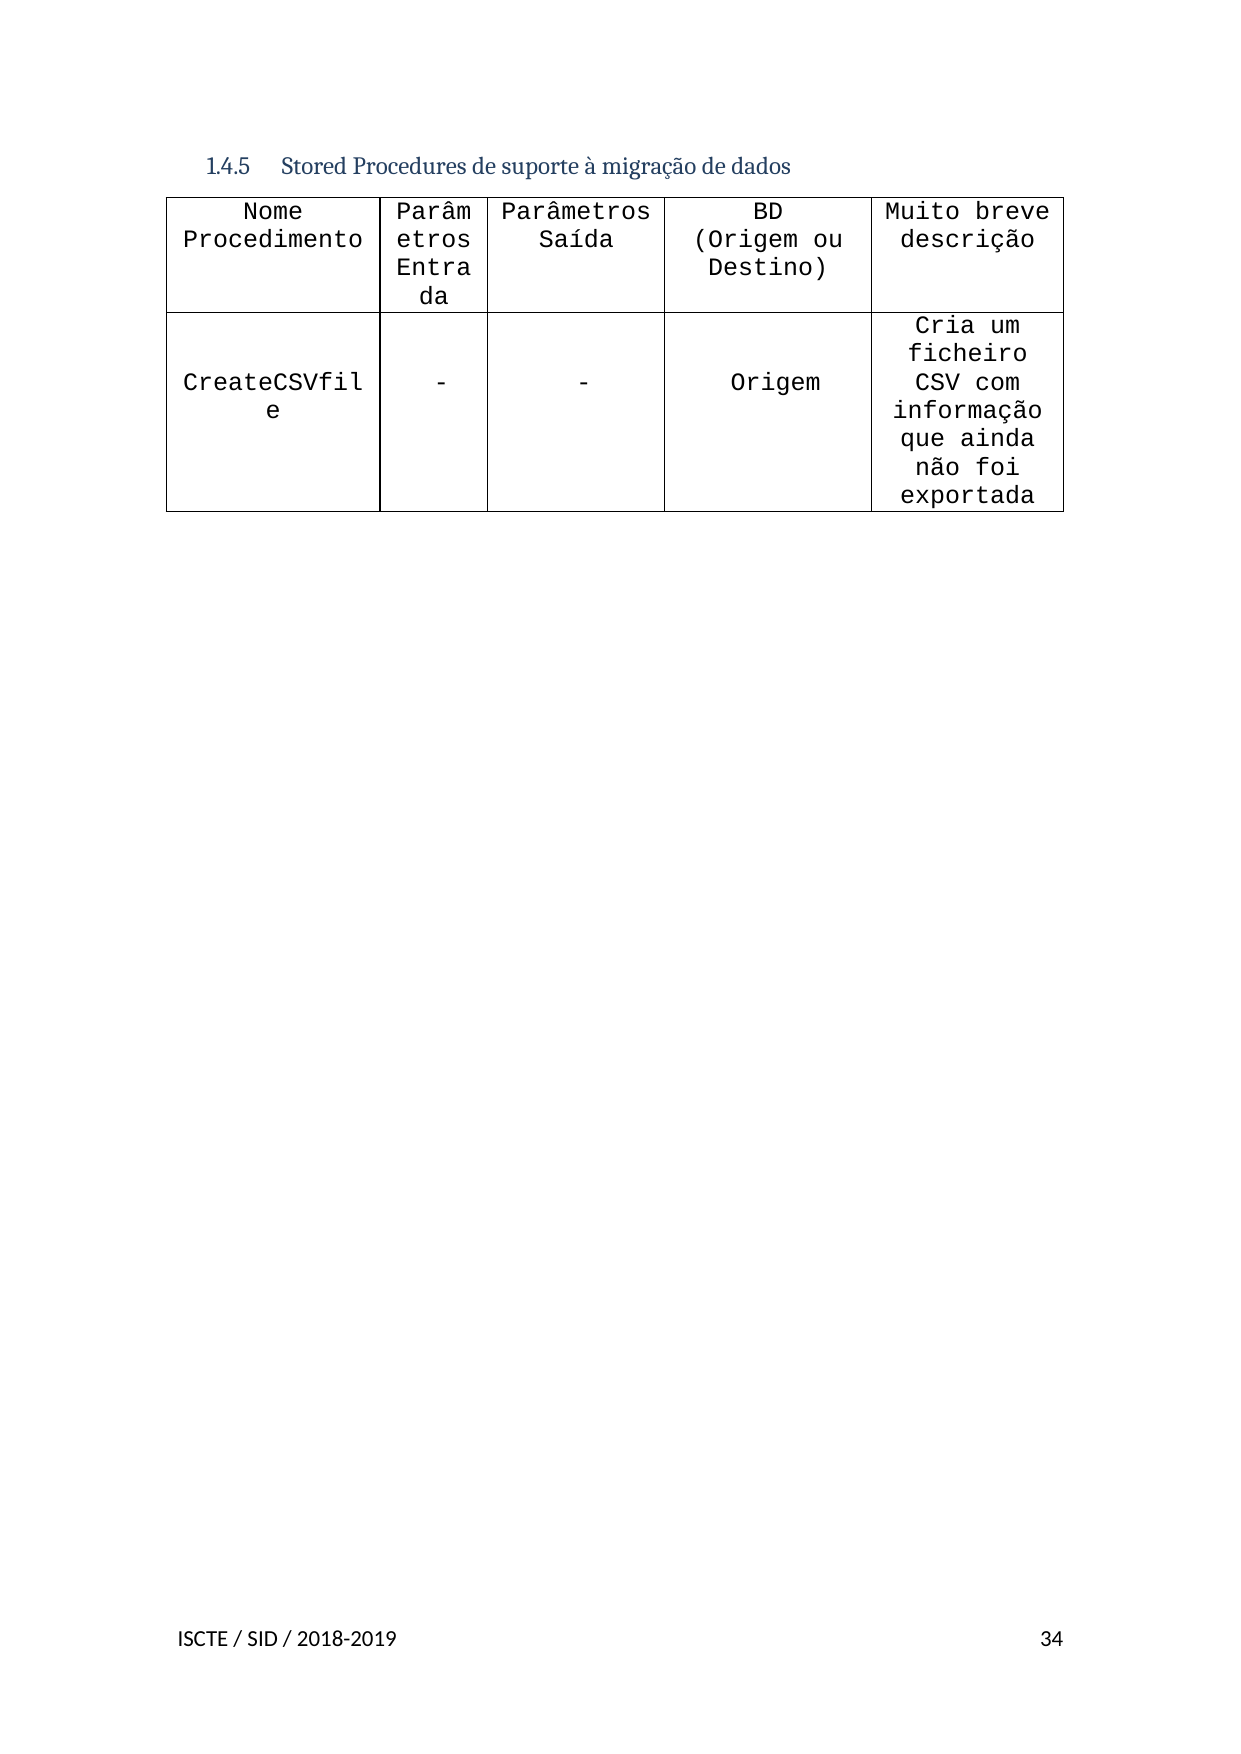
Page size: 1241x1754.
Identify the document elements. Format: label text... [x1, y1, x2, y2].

table_cell - [488, 313, 664, 511]
table_header Muito breve descrição [872, 198, 1063, 312]
table_header Parâmetros Saída [488, 198, 664, 312]
table_cell - [381, 313, 487, 511]
table_cell CreateCSVfile [167, 313, 379, 511]
table_cell Origem [665, 313, 871, 511]
table_header BD (Origem ou Destino) [665, 198, 871, 312]
table_cell Cria um ficheiro CSV com informação que ainda não foi exportada [872, 313, 1063, 511]
table_header Parâmetros Entrada [381, 198, 487, 312]
table_header Nome Procedimento [167, 198, 379, 312]
subtitle Stored Procedures de suporte à migração de dados [207, 152, 1063, 181]
